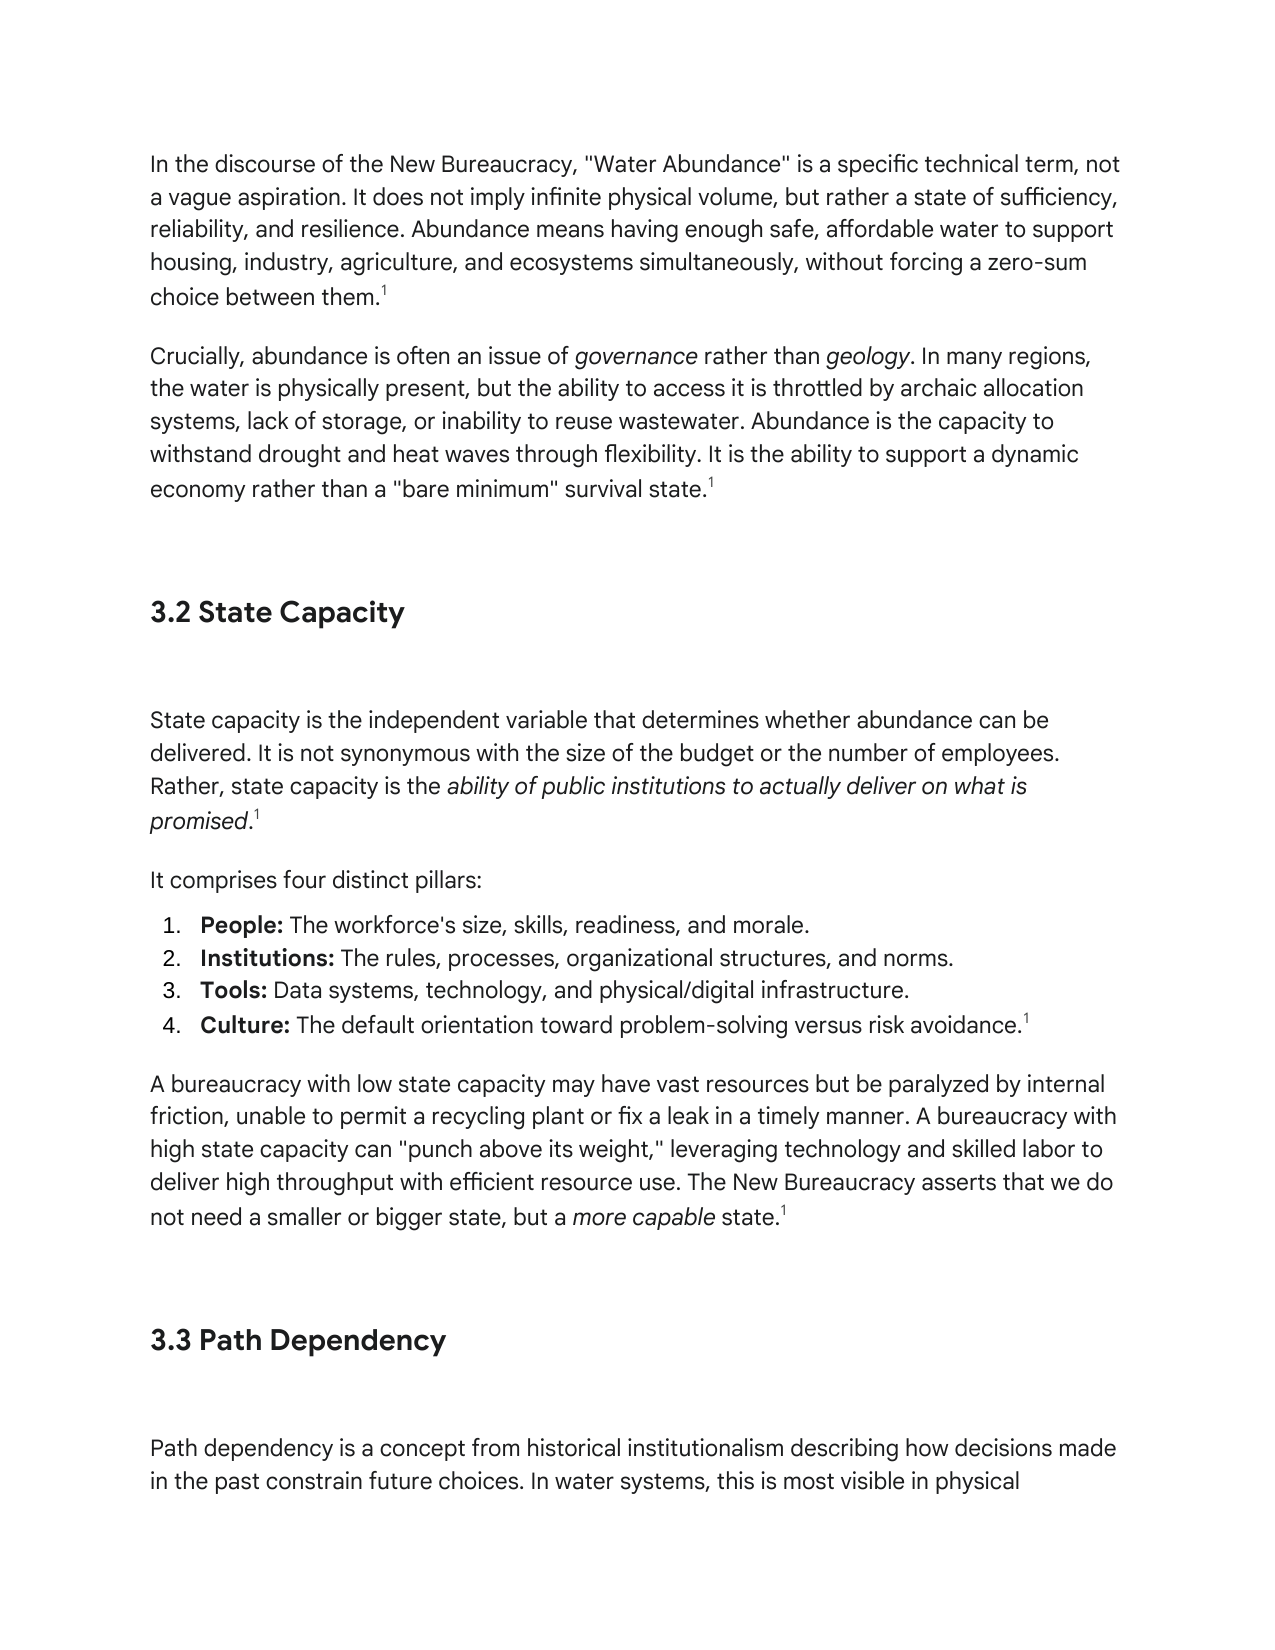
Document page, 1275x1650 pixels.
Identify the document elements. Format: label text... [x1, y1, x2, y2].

list Tools: Data systems, technology, and physical/digital infrastructure. [162, 976, 1125, 1005]
text A bureaucracy with low state capacity may have vast resources but be paralyzed by internal friction, unable to permit a recycling plant or fix a leak in a timely manner. A bureaucracy with high state capacity can "punch above its weight," leveraging technology and skilled labor to deliver high throughput with efficient resource use. The New Bureaucracy asserts that we do not need a smaller or bigger state, but a more capable state.1 [150, 1070, 1125, 1232]
list Institutions: The rules, processes, organizational structures, and norms. [162, 944, 1125, 972]
text In the discourse of the New Bureaucracy, "Water Abundance" is a specific technical term, not a vague aspiration. It does not imply infinite physical volume, but rather a state of sufficiency, reliability, and resilience. Abundance means having enough safe, affordable water to support housing, industry, agriculture, and ecosystems simultaneously, without forcing a zero-sum choice between them.1 [150, 150, 1125, 313]
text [150, 1434, 1125, 1496]
subtitle 3.3 Path Dependency [150, 1323, 1125, 1359]
text Crucially, abundance is often an issue of governance rather than geology. In many regions, the water is physically present, but the ability to access it is throttled by archaic allocation systems, lack of storage, or inability to reuse wastewater. Abundance is the capacity to withstand drought and heat waves through flexibility. It is the ability to support a dynamic economy rather than a "bare minimum" survival state.1 [150, 342, 1125, 504]
text State capacity is the independent variable that determines whether abundance can be delivered. It is not synonymous with the size of the budget or the number of employees. Rather, state capacity is the ability of public institutions to actually deliver on what is promised.1 [150, 707, 1125, 836]
list People: The workforce's size, skills, readiness, and morale. [162, 911, 1125, 940]
list Culture: The default orientation toward problem-solving versus risk avoidance.1 [162, 1009, 1125, 1041]
text It comprises four distinct pillars: [150, 866, 1125, 894]
subtitle 3.2 State Capacity [150, 595, 1125, 631]
